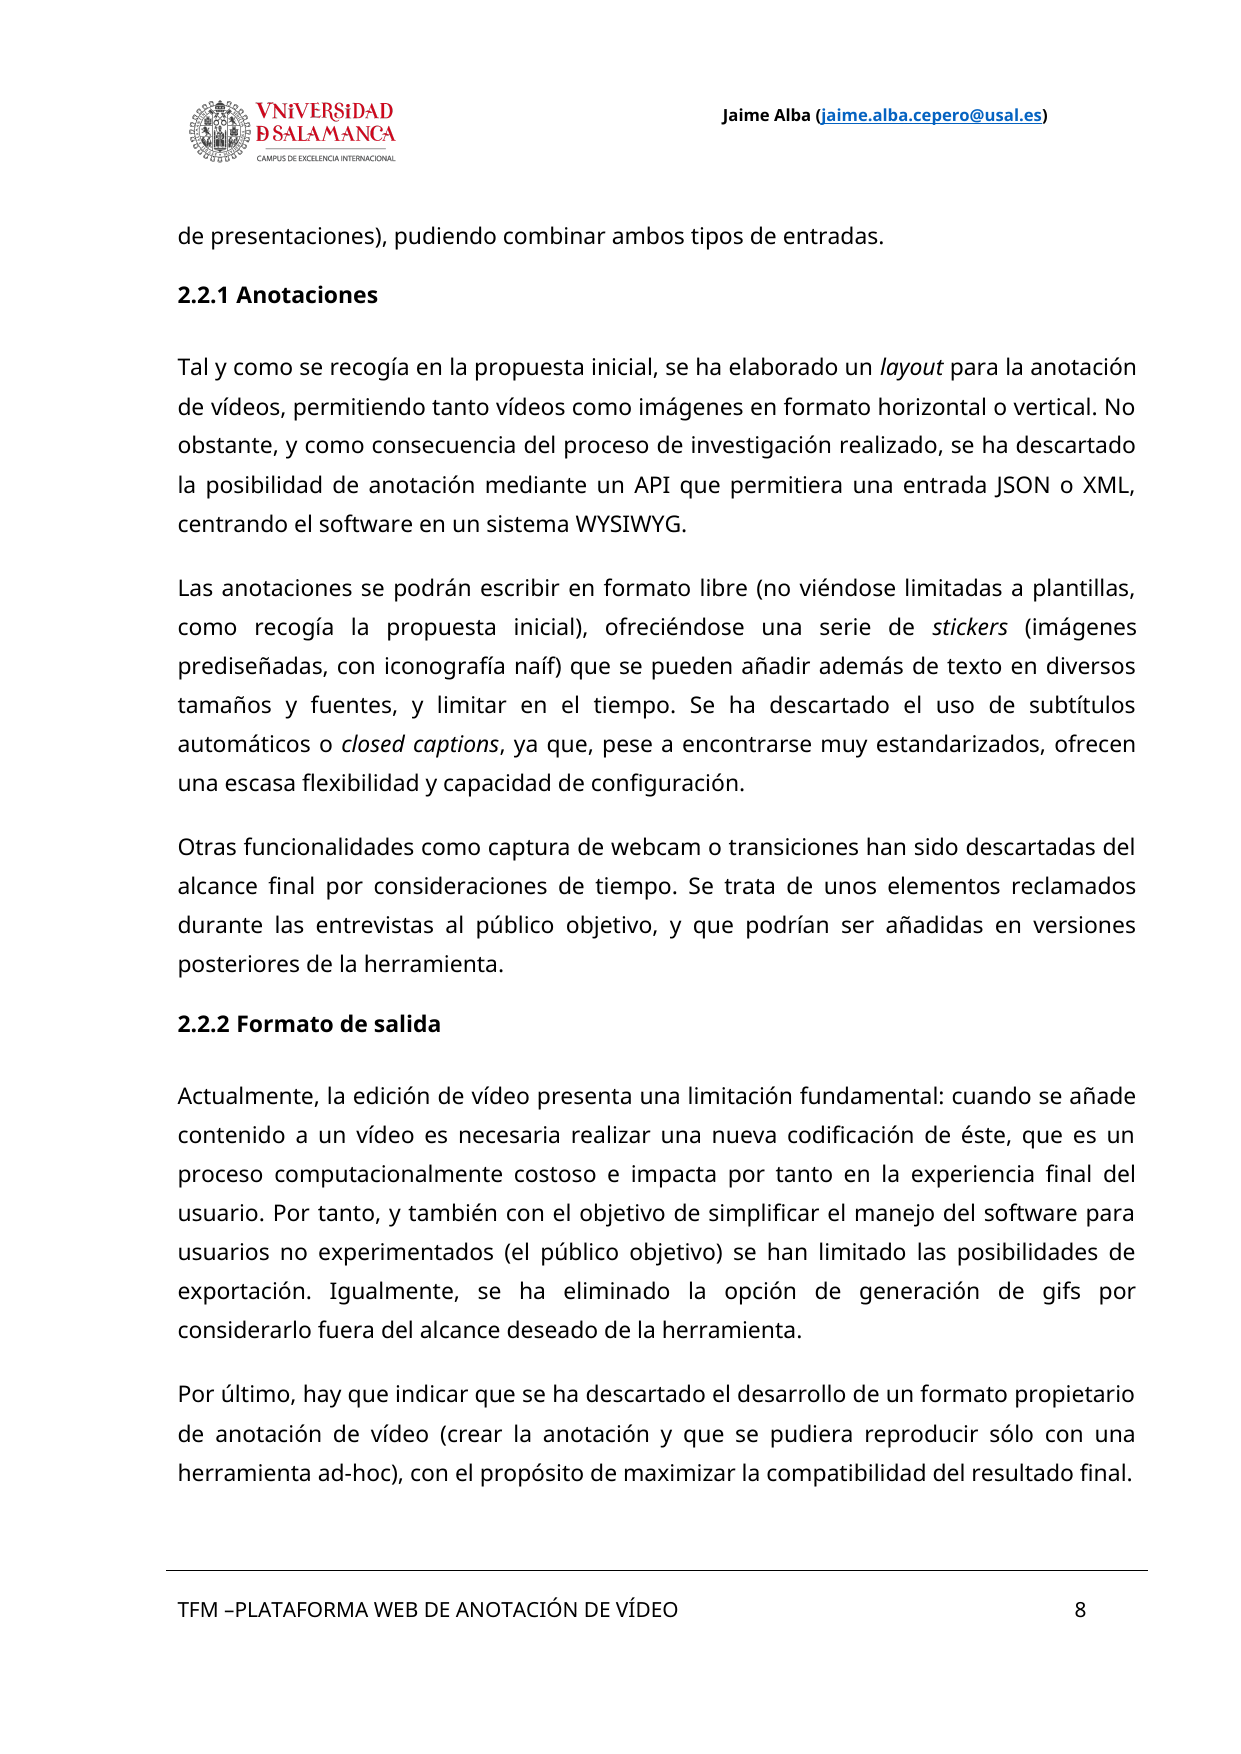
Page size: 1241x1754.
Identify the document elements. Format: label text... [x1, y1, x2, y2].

text Las anotaciones se podrán escribir en formato libre (no viéndose limitadas a plantillas, como recogía la propuesta inicial), ofreciéndose una serie de stickers (imágenes prediseñadas, con iconografía naíf) que se pueden añadir además de texto en diversos tamaños y fuentes, y limitar en el tiempo. Se ha descartado el uso de subtítulos automáticos o closed captions, ya que, pese a encontrarse muy estandarizados, ofrecen una escasa flexibilidad y capacidad de configuración. [177, 572, 1137, 798]
text Otras funcionalidades como captura de webcam o transiciones han sido descartadas del alcance final por consideraciones de tiempo. Se trata de unos elementos reclamados durante las entrevistas al público objetivo, y que podrían ser añadidas en versiones posteriores de la herramienta. [177, 831, 1137, 979]
text Tal y como se recogía en la propuesta inicial, se ha elaborado un layout para la anotación de vídeos, permitiendo tanto vídeos como imágenes en formato horizontal o vertical. No obstante, y como consecuencia del proceso de investigación realizado, se ha descartado la posibilidad de anotación mediante un API que permitiera una entrada JSON o XML, centrando el software en un sistema WYSIWYG. [177, 351, 1137, 539]
text Por último, hay que indicar que se ha descartado el desarrollo de un formato propietario de anotación de vídeo (crear la anotación y que se pudiera reproducir sólo con una herramienta ad-hoc), con el propósito de maximizar la compatibilidad del resultado final. [177, 1378, 1137, 1488]
subtitle Formato de salida [177, 1008, 1137, 1039]
text Actualmente, la edición de vídeo presenta una limitación fundamental: cuando se añade contenido a un vídeo es necesaria realizar una nueva codificación de éste, que es un proceso computacionalmente costoso e impacta por tanto en la experiencia final del usuario. Por tanto, y también con el objetivo de simplificar el manejo del software para usuarios no experimentados (el público objetivo) se han limitado las posibilidades de exportación. Igualmente, se ha eliminado la opción de generación de gifs por considerarlo fuera del alcance deseado de la herramienta. [177, 1080, 1137, 1346]
picture [188, 99, 397, 163]
subtitle Anotaciones [177, 279, 1137, 311]
